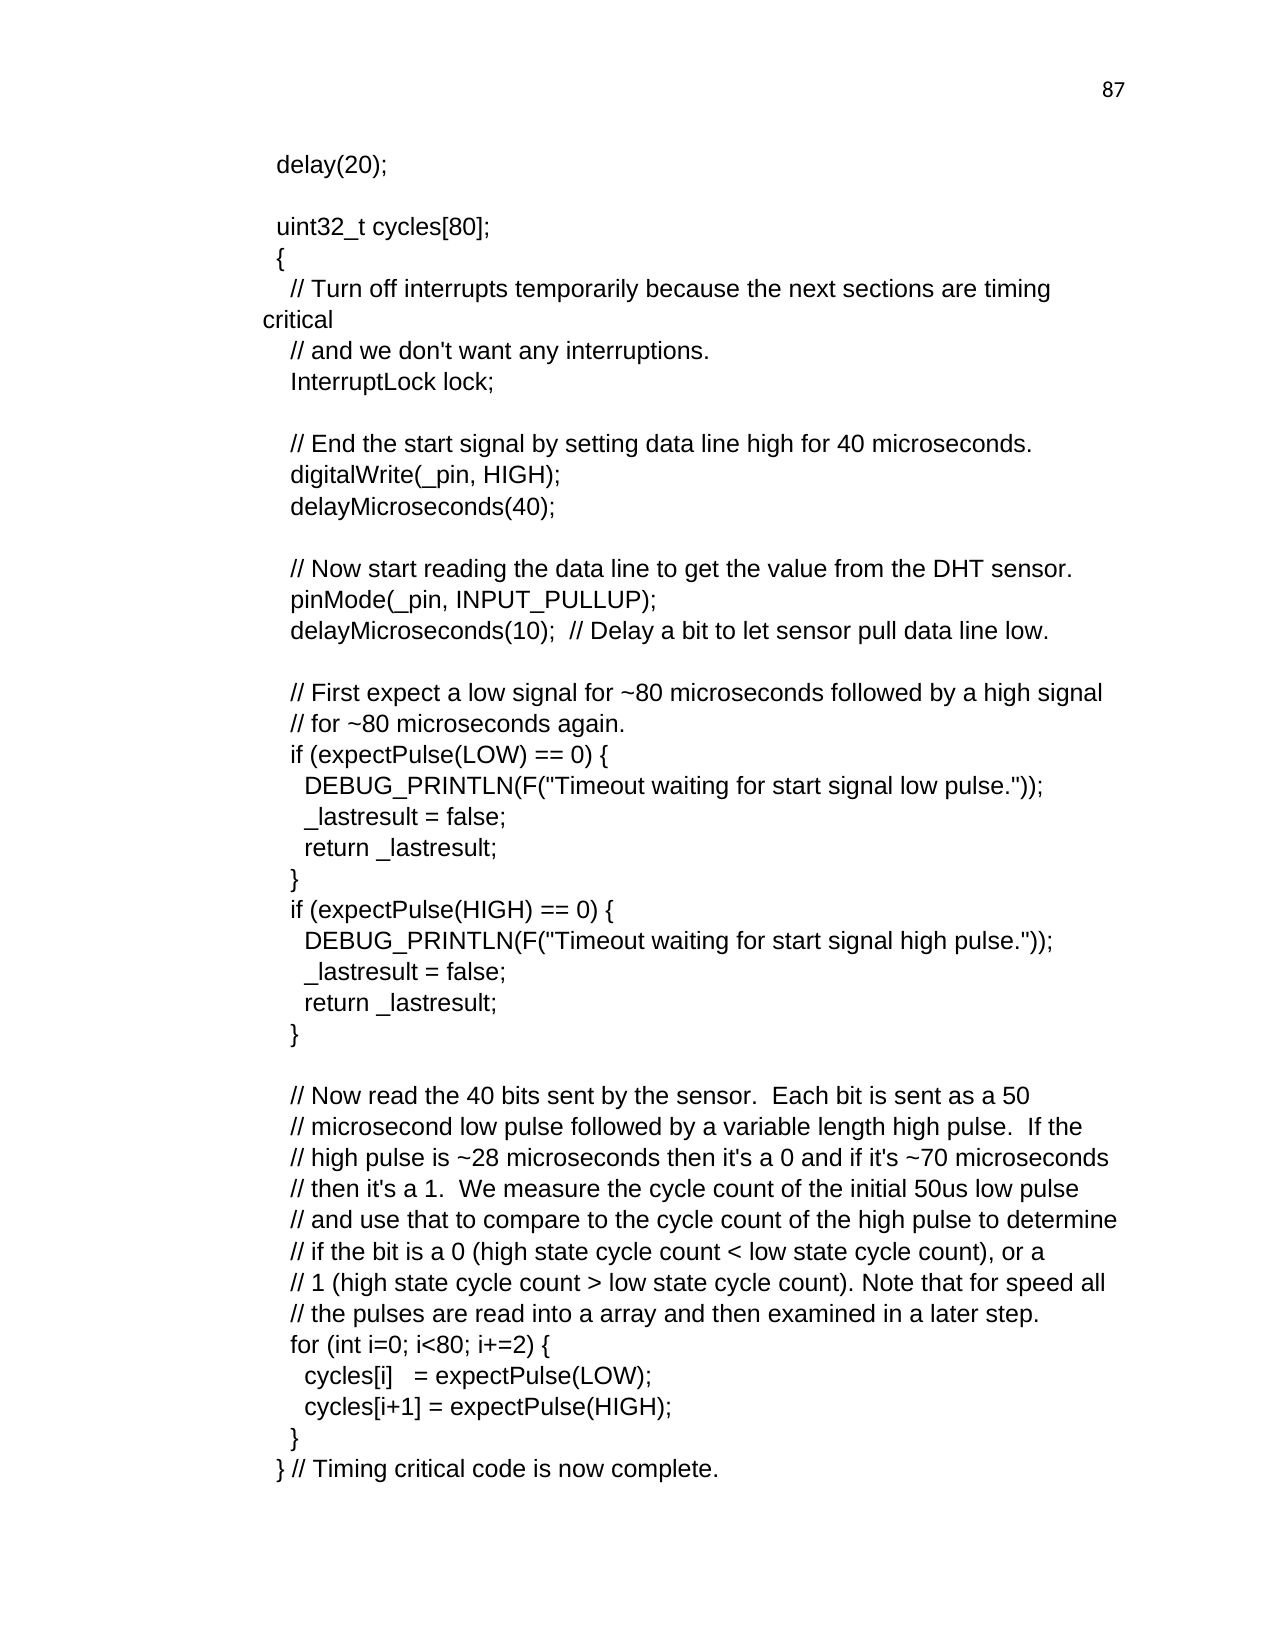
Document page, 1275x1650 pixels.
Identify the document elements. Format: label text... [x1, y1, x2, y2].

text InterruptLock lock; [262, 367, 1125, 396]
text // if the bit is a 0 (high state cycle count < low state cycle count), or a [262, 1236, 1125, 1265]
text // the pulses are read into a array and then examined in a later step. [262, 1298, 1125, 1327]
text // End the start signal by setting data line high for 40 microseconds. [262, 429, 1125, 458]
text } [262, 1423, 1125, 1451]
text // high pulse is ~28 microseconds then it's a 0 and if it's ~70 microseconds [262, 1143, 1125, 1172]
text // First expect a low signal for ~80 microseconds followed by a high signal [262, 678, 1125, 706]
text delay(20); [262, 150, 1125, 179]
text { [262, 243, 1125, 272]
text // Now start reading the data line to get the value from the DHT sensor. [262, 553, 1125, 582]
text // and we don't want any interruptions. [262, 336, 1125, 365]
text if (expectPulse(LOW) == 0) { [262, 740, 1125, 768]
text } [262, 1019, 1125, 1048]
text // 1 (high state cycle count > low state cycle count). Note that for speed all [262, 1267, 1125, 1296]
text // and use that to compare to the cycle count of the high pulse to determine [262, 1205, 1125, 1234]
text _lastresult = false; [262, 802, 1125, 831]
text _lastresult = false; [262, 957, 1125, 986]
text if (expectPulse(HIGH) == 0) { [262, 895, 1125, 924]
text delayMicroseconds(10); // Delay a bit to let sensor pull data line low. [262, 616, 1125, 644]
text uint32_t cycles[80]; [262, 212, 1125, 241]
text pinMode(_pin, INPUT_PULLUP); [262, 584, 1125, 613]
text } // Timing critical code is now complete. [262, 1454, 1125, 1482]
text delayMicroseconds(40); [262, 491, 1125, 520]
text // microsecond low pulse followed by a variable length high pulse. If the [262, 1112, 1125, 1141]
text digitalWrite(_pin, HIGH); [262, 460, 1125, 489]
text cycles[i+1] = expectPulse(HIGH); [262, 1392, 1125, 1420]
text DEBUG_PRINTLN(F("Timeout waiting for start signal high pulse.")); [262, 926, 1125, 955]
text // Turn off interrupts temporarily because the next sections are timing critical [262, 274, 1125, 334]
text cycles[i] = expectPulse(LOW); [262, 1361, 1125, 1389]
text } [262, 864, 1125, 893]
text for (int i=0; i<80; i+=2) { [262, 1329, 1125, 1358]
text DEBUG_PRINTLN(F("Timeout waiting for start signal low pulse.")); [262, 771, 1125, 799]
text return _lastresult; [262, 833, 1125, 862]
text return _lastresult; [262, 988, 1125, 1017]
text // Now read the 40 bits sent by the sensor. Each bit is sent as a 50 [262, 1081, 1125, 1110]
text // then it's a 1. We measure the cycle count of the initial 50us low pulse [262, 1174, 1125, 1203]
text // for ~80 microseconds again. [262, 709, 1125, 737]
